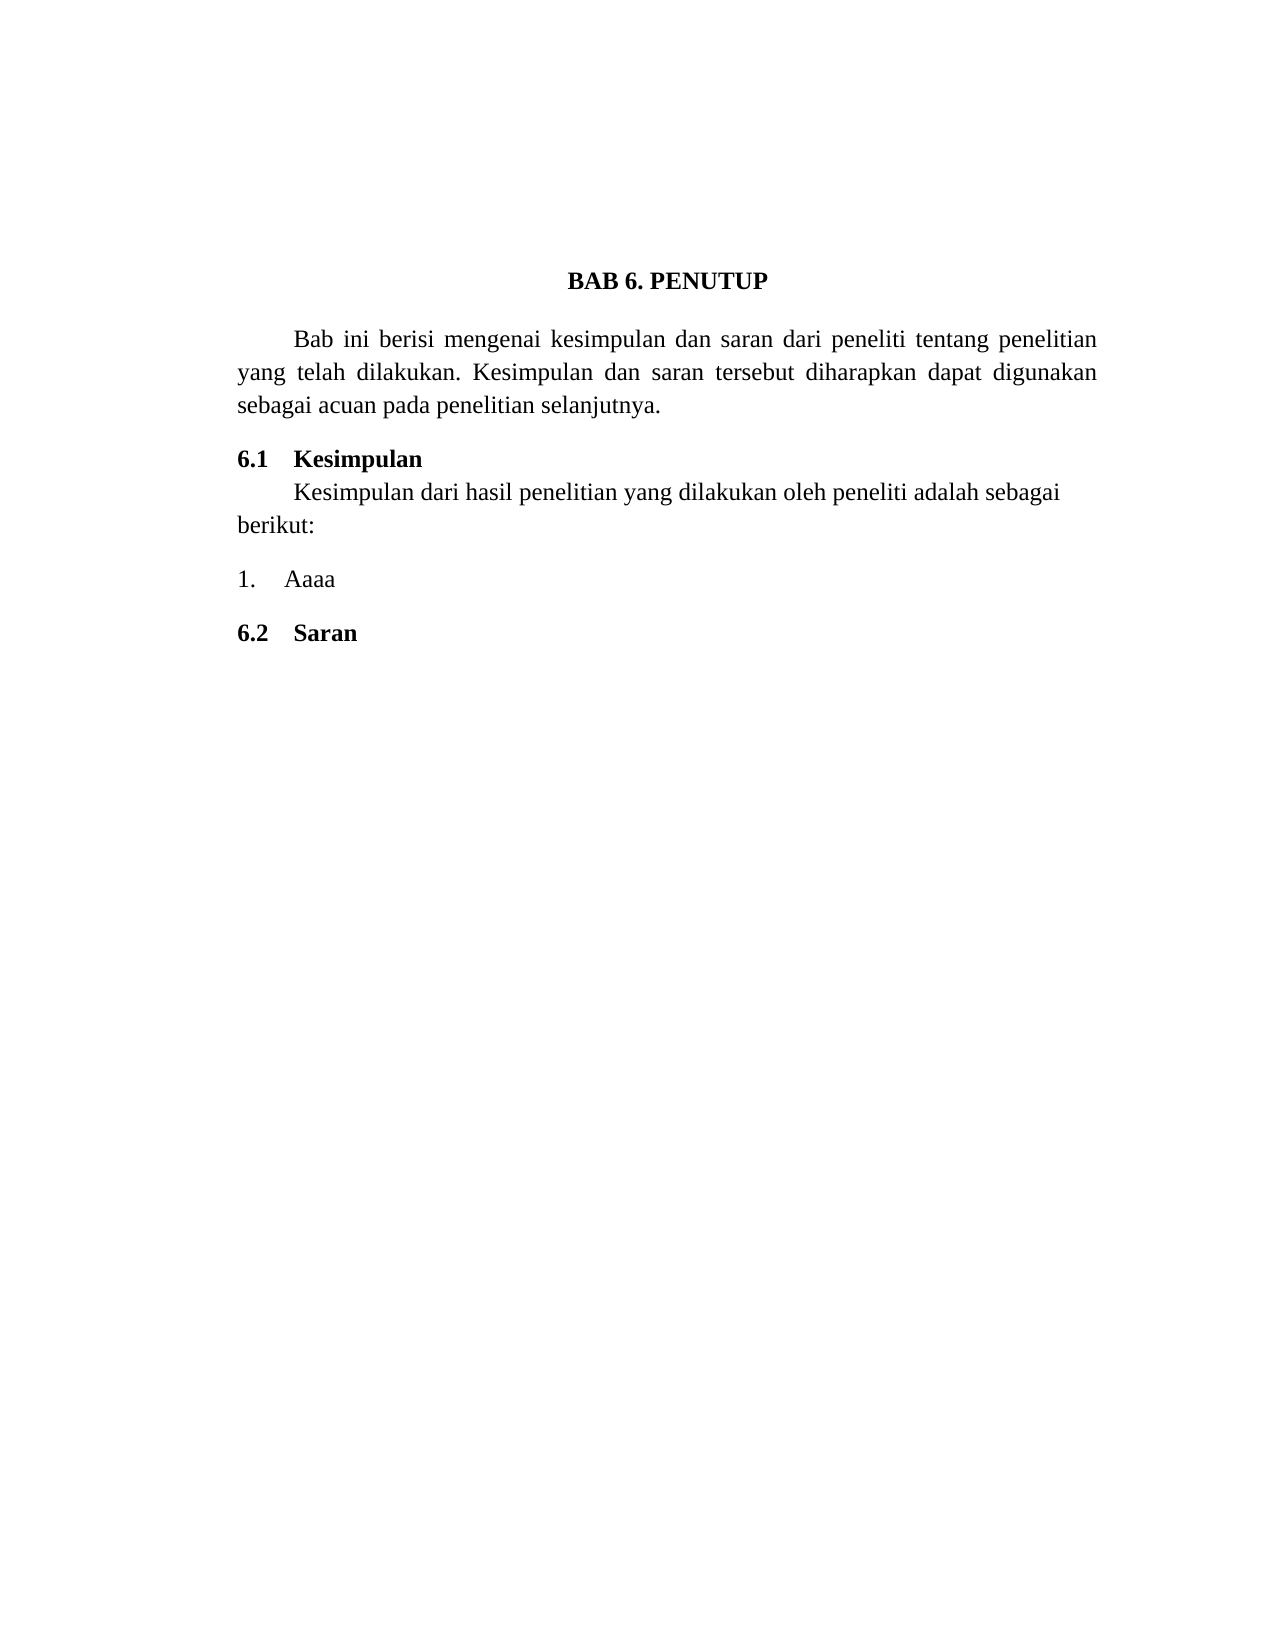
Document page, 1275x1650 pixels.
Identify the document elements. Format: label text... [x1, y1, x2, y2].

text Kesimpulan dari hasil penelitian yang dilakukan oleh peneliti adalah sebagai berikut: [237, 477, 1098, 539]
subtitle Kesimpulan [237, 444, 1098, 473]
text Bab ini berisi mengenai kesimpulan dan saran dari peneliti tentang penelitian yang telah dilakukan. Kesimpulan dan saran tersebut diharapkan dapat digunakan sebagai acuan pada penelitian selanjutnya. [237, 324, 1098, 419]
list Aaaa [237, 564, 1098, 593]
subtitle Saran [237, 618, 1098, 646]
subtitle BAB 6. PENUTUP [237, 266, 1098, 295]
